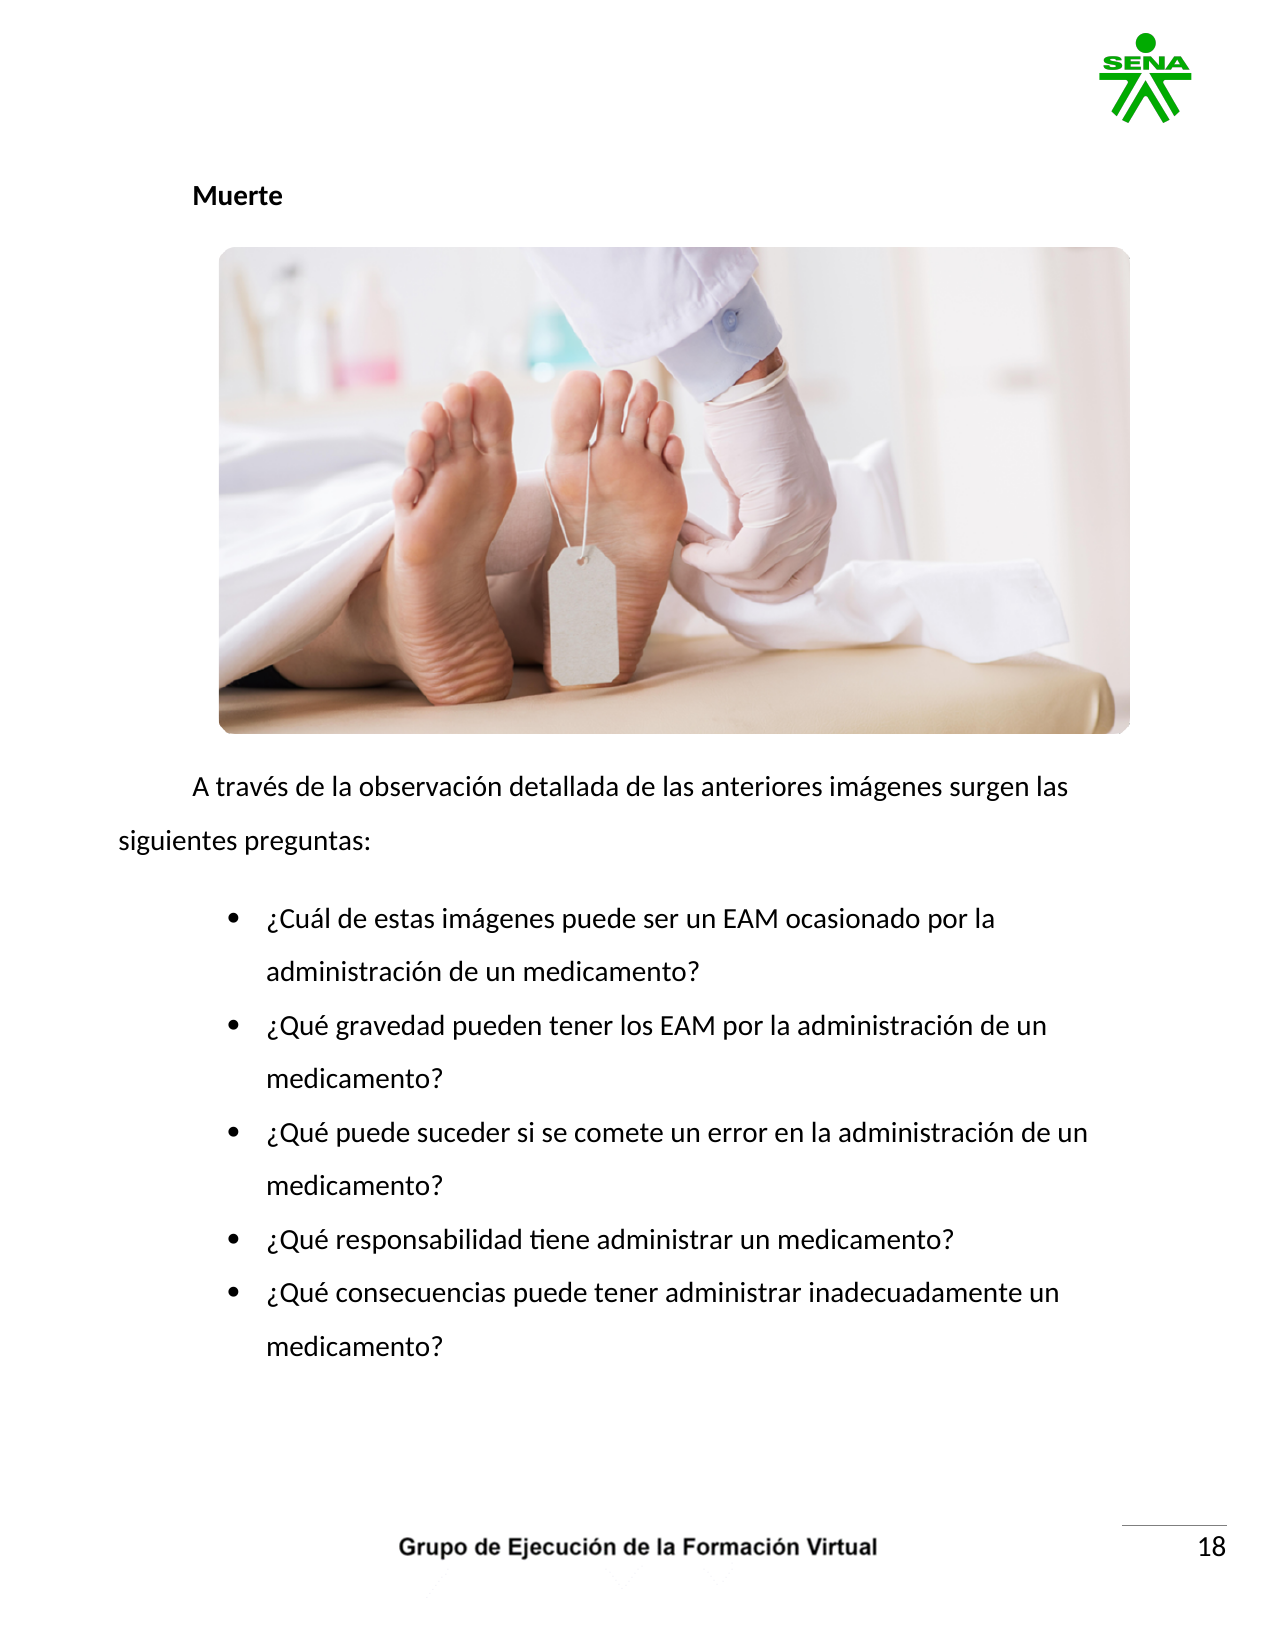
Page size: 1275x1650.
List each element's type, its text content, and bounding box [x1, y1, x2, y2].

list ¿Qué responsabilidad tiene administrar un medicamento? [228, 1221, 1157, 1256]
picture [1099, 33, 1192, 123]
picture [218, 247, 1130, 734]
text A través de la observación detallada de las anteriores imágenes surgen las siguientes preguntas: [118, 768, 1157, 857]
list ¿Qué gravedad pueden tener los EAM por la administración de un medicamento? [228, 1007, 1157, 1096]
list ¿Qué puede suceder si se comete un error en la administración de un medicamento? [228, 1114, 1157, 1203]
text Muerte [118, 177, 1157, 213]
picture [0, 1486, 1275, 1598]
list ¿Qué consecuencias puede tener administrar inadecuadamente un medicamento? [228, 1274, 1157, 1363]
list ¿Cuál de estas imágenes puede ser un EAM ocasionado por la administración de un medicamento? [228, 900, 1157, 989]
